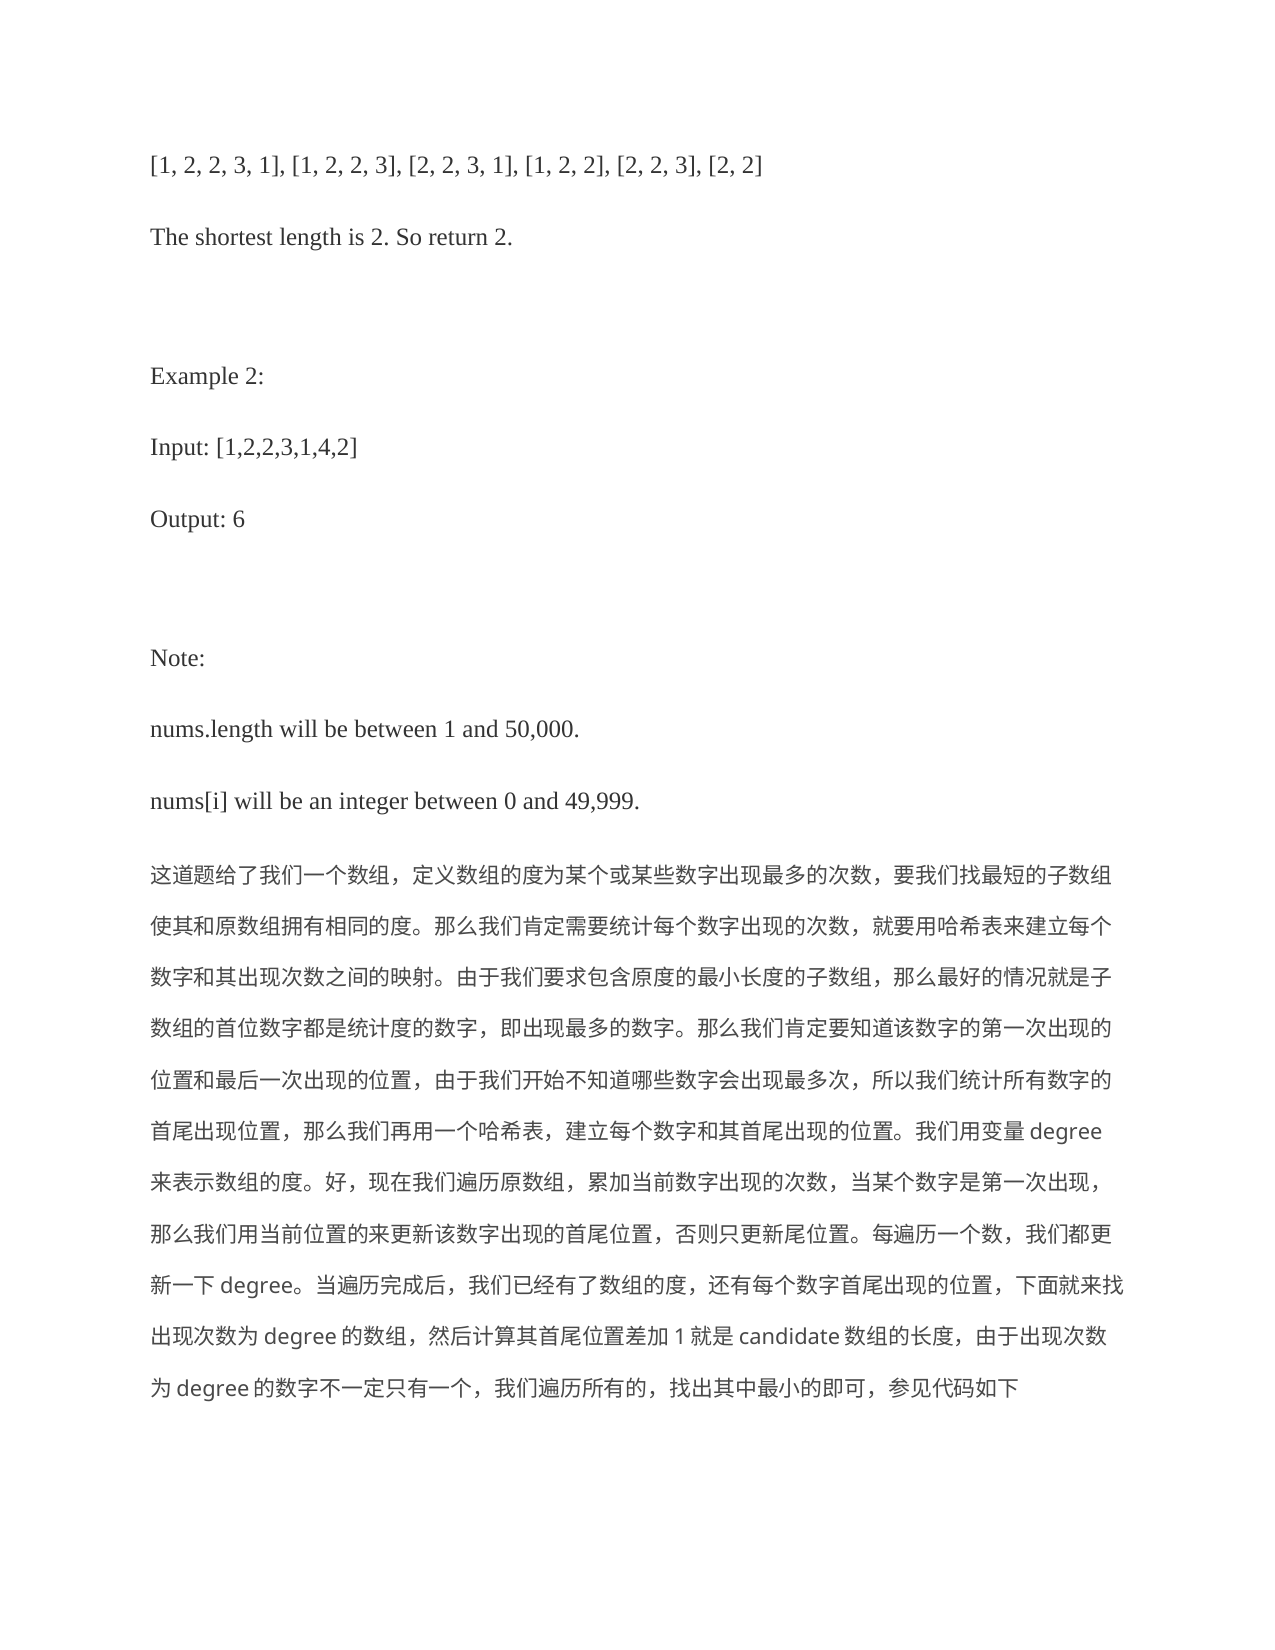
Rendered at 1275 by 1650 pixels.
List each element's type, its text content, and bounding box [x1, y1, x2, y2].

text nums[i] will be an integer between 0 and 49,999. [150, 786, 1125, 815]
text Output: 6 [150, 504, 1125, 533]
text nums.length will be between 1 and 50,000. [150, 714, 1125, 743]
text Input: [1,2,2,3,1,4,2] [150, 432, 1125, 461]
text [1, 2, 2, 3, 1], [1, 2, 2, 3], [2, 2, 3, 1], [1, 2, 2], [2, 2, 3], [2, 2] [150, 150, 1125, 179]
text Note: [150, 643, 1125, 672]
text The shortest length is 2. So return 2. [150, 222, 1125, 250]
text Example 2: [150, 361, 1125, 389]
text 这道题给了我们一个数组，定义数组的度为某个或某些数字出现最多的次数，要我们找最短的子数组使其和原数组拥有相同的度。那么我们肯定需要统计每个数字出现的次数，就要用哈希表来建立每个数字和其出现次数之间的映射。由于我们要求包含原度的最小长度的子数组，那么最好的情况就是子数组的首位数字都是统计度的数字，即出现最多的数字。那么我们肯定要知道该数字的第一次出现的位置和最后一次出现的位置，由于我们开始不知道哪些数字会出现最多次，所以我们统计所有数字的首尾出现位置，那么我们再用一个哈希表，建立每个数字和其首尾出现的位置。我们用变量degree来表示数组的度。好，现在我们遍历原数组，累加当前数字出现的次数，当某个数字是第一次出现，那么我们用当前位置的来更新该数字出现的首尾位置，否则只更新尾位置。每遍历一个数，我们都更新一下degree。当遍历完成后，我们已经有了数组的度，还有每个数字首尾出现的位置，下面就来找出现次数为degree的数组，然后计算其首尾位置差加1就是candidate数组的长度，由于出现次数为degree的数字不一定只有一个，我们遍历所有的，找出其中最小的即可，参见代码如下 [150, 858, 1125, 1402]
